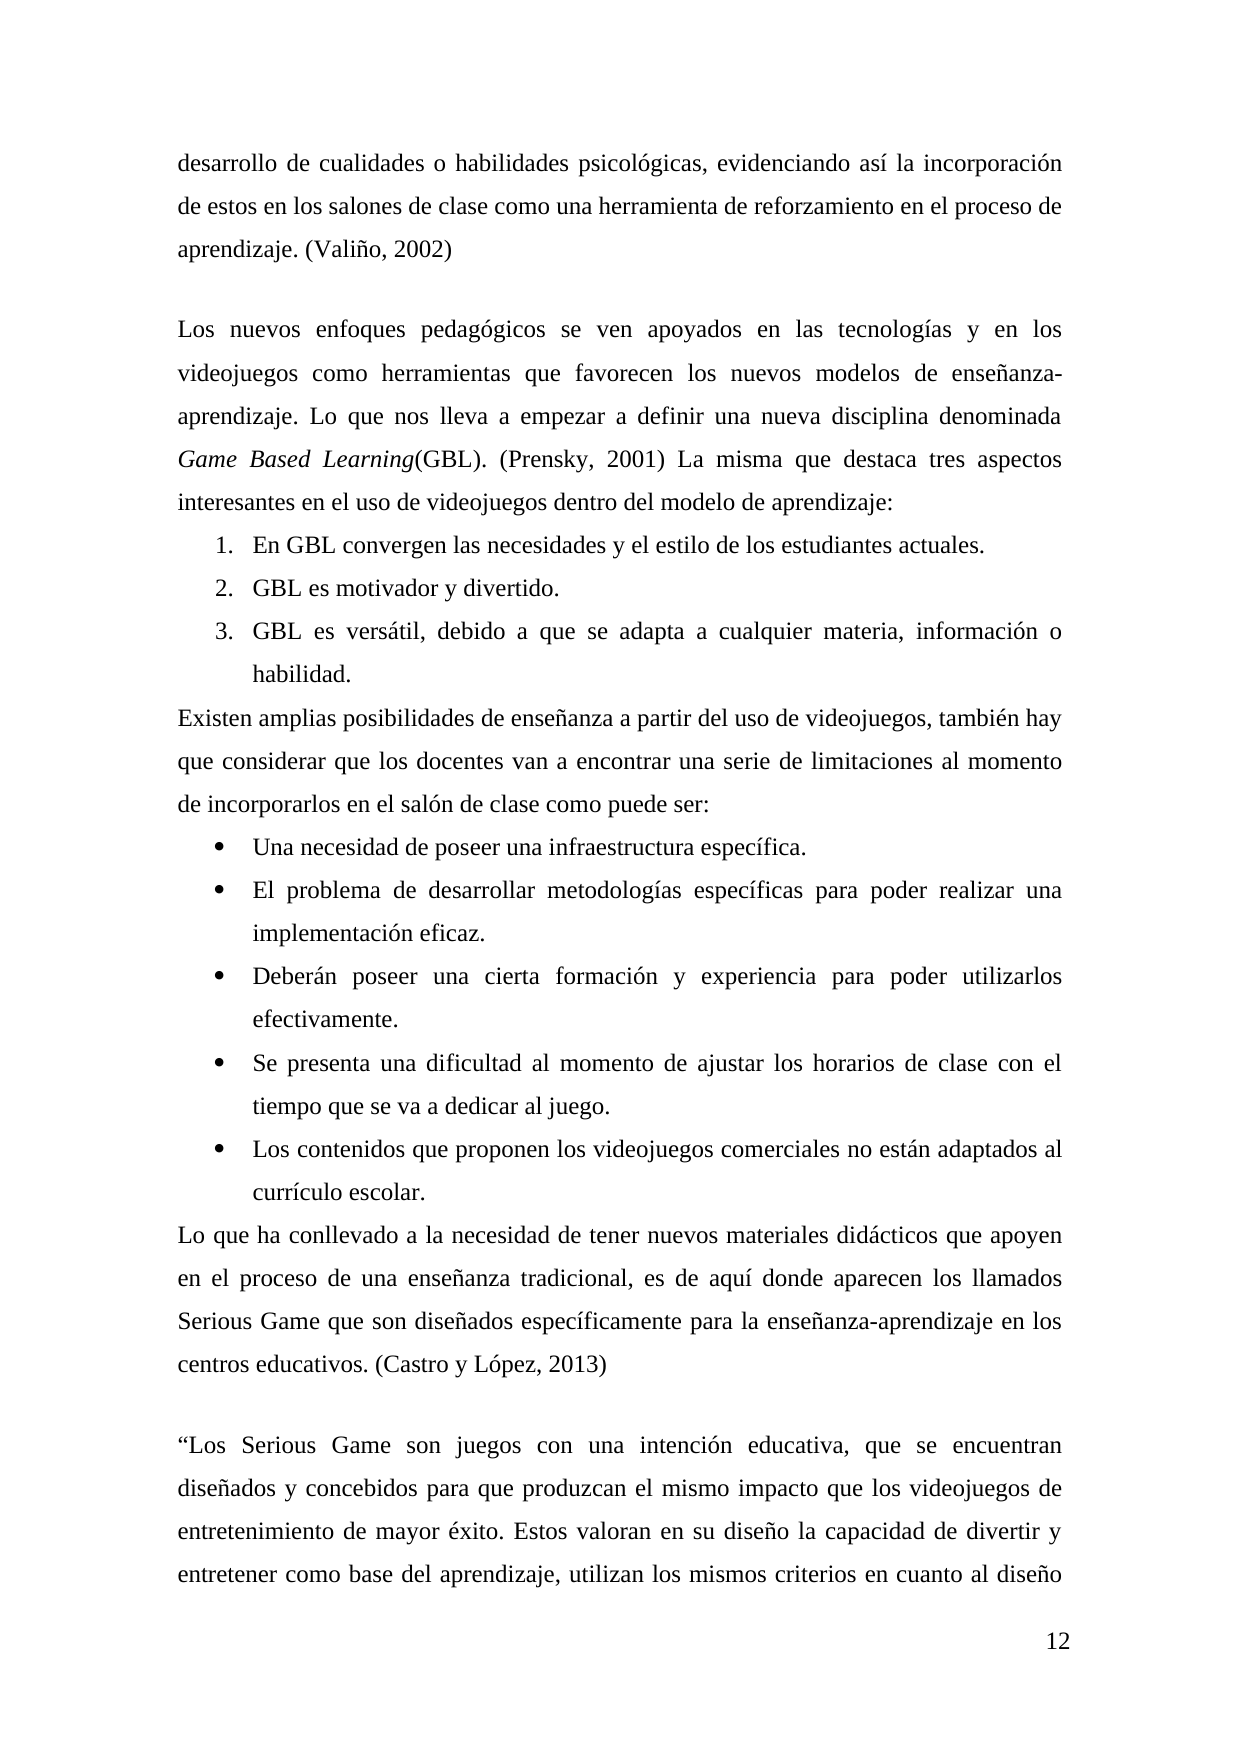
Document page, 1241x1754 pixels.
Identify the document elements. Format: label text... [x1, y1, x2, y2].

list Deberán poseer una cierta formación y experiencia para poder utilizarlos efectivamente. [215, 961, 1063, 1033]
list GBL es versátil, debido a que se adapta a cualquier materia, información o habilidad. [215, 616, 1063, 688]
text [177, 1430, 1063, 1588]
list En GBL convergen las necesidades y el estilo de los estudiantes actuales. [215, 530, 1063, 559]
text Los nuevos enfoques pedagógicos se ven apoyados en las tecnologías y en los videojuegos como herramientas que favorecen los nuevos modelos de enseñanza-aprendizaje. Lo que nos lleva a empezar a definir una nueva disciplina denominada Game Based Learning(GBL). (Prensky, 2001) La misma que destaca tres aspectos interesantes en el uso de videojuegos dentro del modelo de aprendizaje: [177, 314, 1063, 516]
list El problema de desarrollar metodologías específicas para poder realizar una implementación eficaz. [215, 875, 1063, 947]
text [177, 148, 1063, 263]
text Lo que ha conllevado a la necesidad de tener nuevos materiales didácticos que apoyen en el proceso de una enseñanza tradicional, es de aquí donde aparecen los llamados Serious Game que son diseñados específicamente para la enseñanza-aprendizaje en los centros educativos. (Castro y López, 2013) [177, 1220, 1063, 1378]
list Una necesidad de poseer una infraestructura específica. [215, 832, 1063, 861]
list Se presenta una dificultad al momento de ajustar los horarios de clase con el tiempo que se va a dedicar al juego. [215, 1048, 1063, 1119]
text Existen amplias posibilidades de enseñanza a partir del uso de videojuegos, también hay que considerar que los docentes van a encontrar una serie de limitaciones al momento de incorporarlos en el salón de clase como puede ser: [177, 703, 1063, 818]
list Los contenidos que proponen los videojuegos comerciales no están adaptados al currículo escolar. [215, 1134, 1063, 1206]
list GBL es motivador y divertido. [215, 573, 1063, 602]
